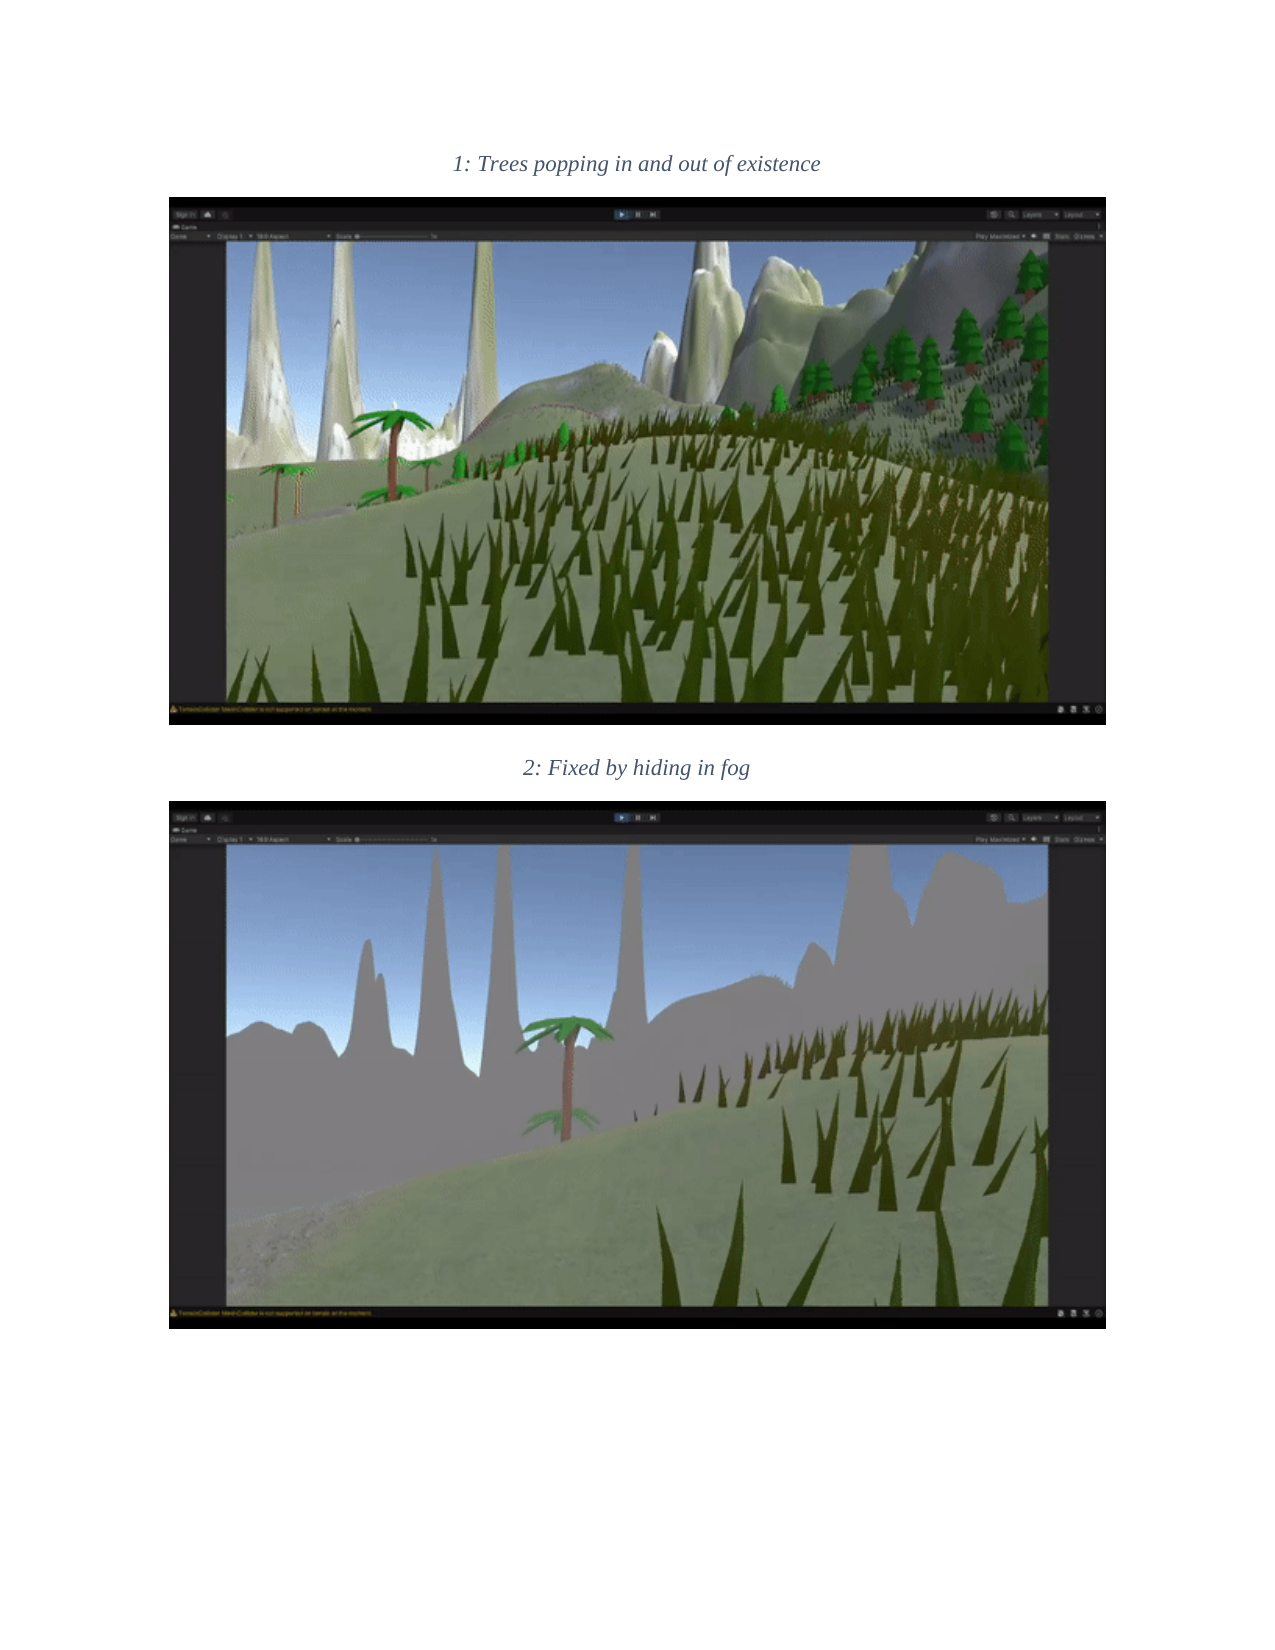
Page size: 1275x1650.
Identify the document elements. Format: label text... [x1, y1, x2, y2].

text 1: Trees popping in and out of existence [150, 150, 1125, 176]
text 2: Fixed by hiding in fog [150, 754, 1125, 780]
picture [169, 801, 1106, 1329]
picture [169, 197, 1106, 725]
